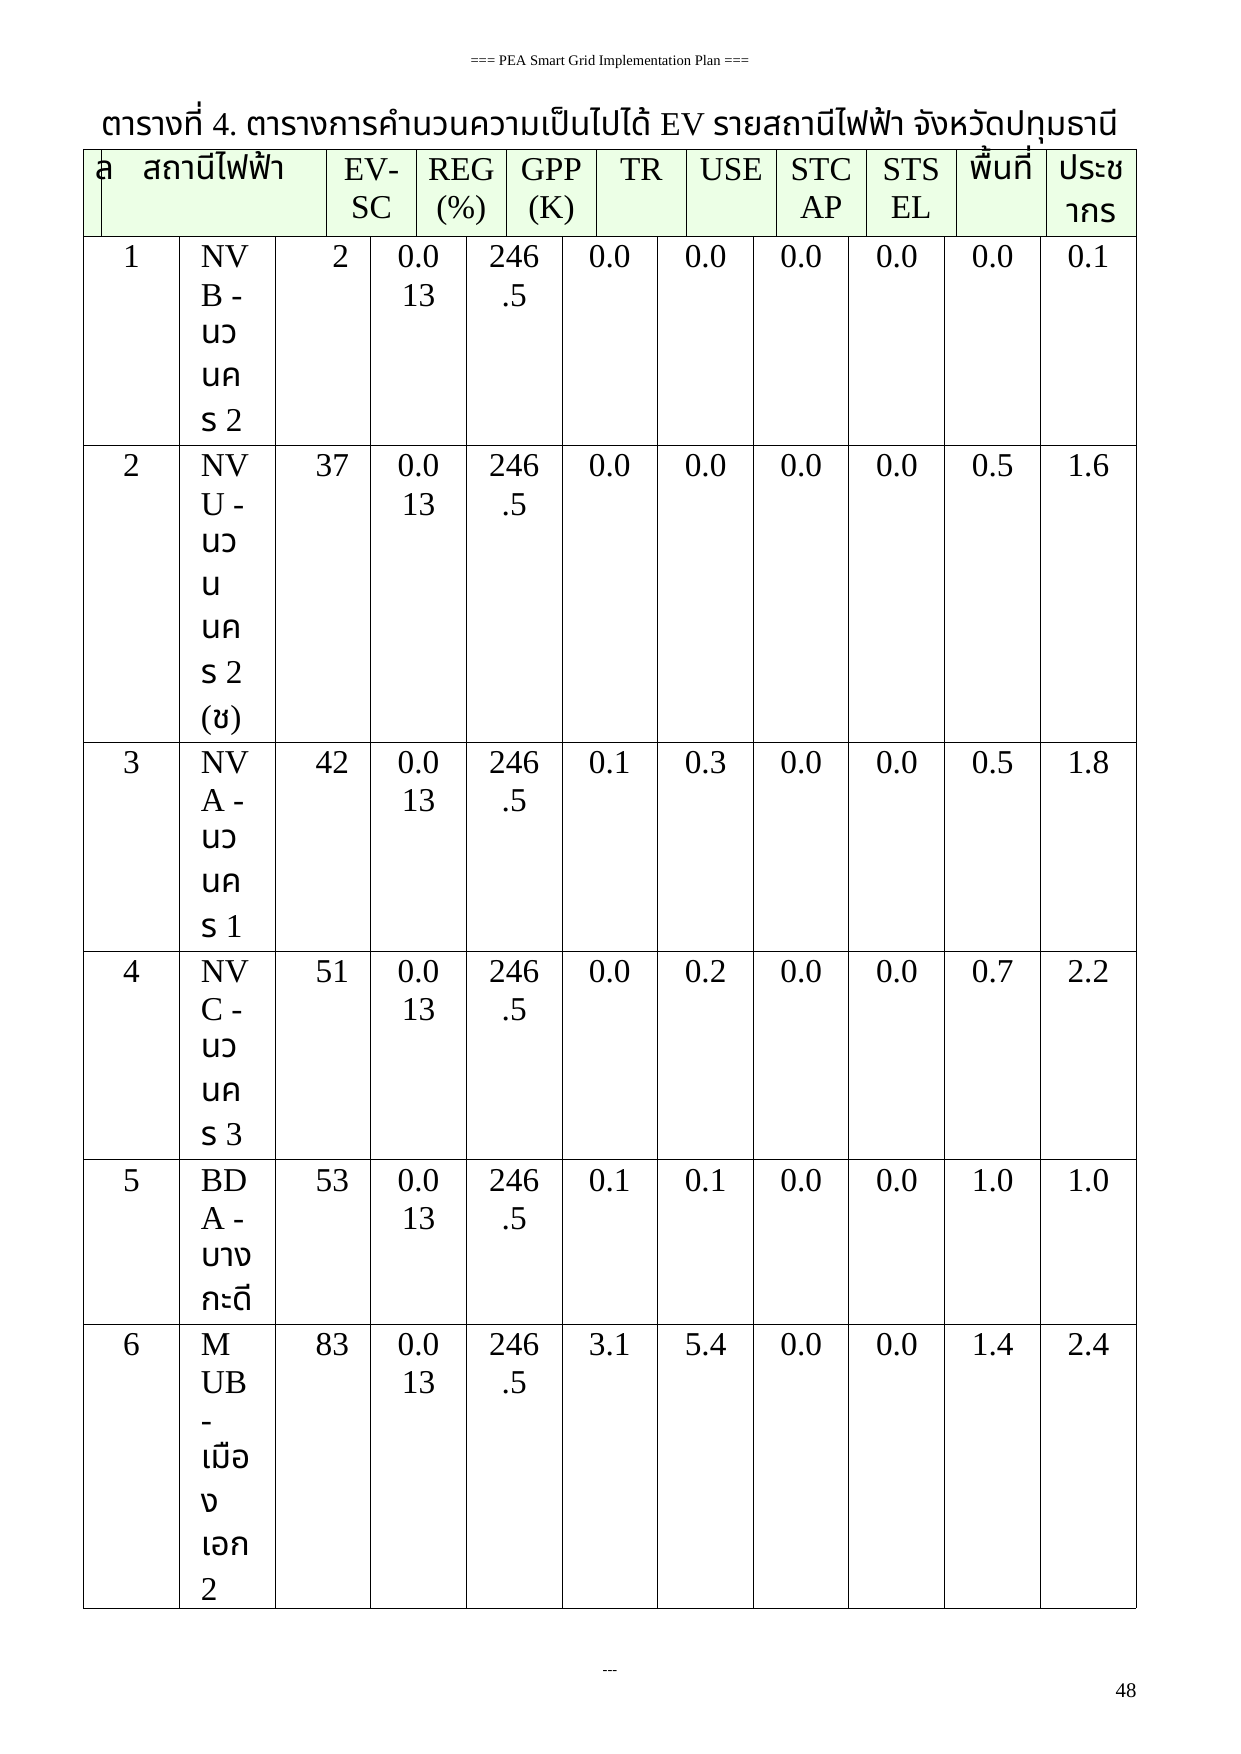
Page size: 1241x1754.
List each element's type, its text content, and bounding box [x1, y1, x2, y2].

table_cell 246.5 [467, 446, 562, 742]
table_cell 1 [84, 237, 179, 445]
table_cell 0.0 [658, 446, 753, 742]
table_cell BDA - บางกะดี [180, 1160, 275, 1323]
table_cell 0.0 [754, 743, 848, 951]
table_cell 0.1 [563, 1160, 657, 1323]
table_header ลำดับ [84, 150, 101, 236]
table_cell 3 [84, 743, 179, 951]
table_header GPP(K) [507, 150, 596, 236]
table_cell 0.0 [849, 1325, 944, 1608]
table_header USE [687, 150, 776, 236]
table_cell 0.0 [563, 237, 657, 445]
table_cell 0.0 [563, 952, 657, 1159]
table_cell 42 [276, 743, 370, 951]
table_cell 0.0 [849, 743, 944, 951]
table_cell 0.3 [658, 743, 753, 951]
table_header EV-SC [327, 150, 416, 236]
table_cell MUB - เมืองเอก 2 [180, 1325, 275, 1608]
table_cell 0.1 [563, 743, 657, 951]
table_cell NVC - นวนคร 3 [180, 952, 275, 1159]
table_cell 1.0 [945, 1160, 1040, 1323]
table_cell NVA - นวนคร 1 [180, 743, 275, 951]
text ตารางที่ 4. ตารางการคำนวนความเป็นไปได้ EV รายสถานีไฟฟ้า จังหวัดปทุมธานี [83, 104, 1136, 149]
table_cell 83 [276, 1325, 370, 1608]
table_cell 246.5 [467, 952, 562, 1159]
table_cell 0.0 [849, 446, 944, 742]
table_cell 53 [276, 1160, 370, 1323]
table_cell 0.5 [945, 743, 1040, 951]
table_cell 0.0 [754, 952, 848, 1159]
table_cell 0.1 [658, 1160, 753, 1323]
table_cell 1.8 [1041, 743, 1136, 951]
table_cell 0.1 [1041, 237, 1136, 445]
table_cell 2.4 [1041, 1325, 1136, 1608]
table_cell 5 [84, 1160, 179, 1323]
table_cell 0.0 [754, 446, 848, 742]
table_cell 37 [276, 446, 370, 742]
table_cell 0.013 [371, 446, 466, 742]
table_cell 246.5 [467, 1160, 562, 1323]
table_cell NVB - นวนคร 2 [180, 237, 275, 445]
table_header STSEL [867, 150, 956, 236]
table_cell 246.5 [467, 1325, 562, 1608]
table_cell 1.6 [1041, 446, 1136, 742]
table_cell 0.0 [849, 952, 944, 1159]
table_cell 0.5 [945, 446, 1040, 742]
table_header STCAP [777, 150, 866, 236]
table_cell 1.4 [945, 1325, 1040, 1608]
table_cell 0.0 [658, 237, 753, 445]
table_header TR [597, 150, 686, 236]
table_cell 0.7 [945, 952, 1040, 1159]
table_cell 0.0 [754, 1325, 848, 1608]
table_header ประชากร [1047, 150, 1136, 236]
table_cell 2 [84, 446, 179, 742]
table_cell 0.013 [371, 952, 466, 1159]
table_cell 0.0 [945, 237, 1040, 445]
table_cell 0.2 [658, 952, 753, 1159]
table_header สถานีไฟฟ้า [102, 150, 326, 236]
table_header พื้นที่ [957, 150, 1046, 236]
table_cell 0.0 [563, 446, 657, 742]
table_cell 51 [276, 952, 370, 1159]
table_cell 246.5 [467, 743, 562, 951]
table_cell 2 [276, 237, 370, 445]
table_cell 0.013 [371, 743, 466, 951]
table_cell 0.013 [371, 1325, 466, 1608]
table_cell 0.0 [754, 237, 848, 445]
table_cell 246.5 [467, 237, 562, 445]
table_cell 0.013 [371, 237, 466, 445]
table_header REG(%) [417, 150, 506, 236]
table_cell 1.0 [1041, 1160, 1136, 1323]
table_cell NVU - นวนนคร 2 (ช) [180, 446, 275, 742]
table_cell 0.0 [754, 1160, 848, 1323]
table_cell 0.013 [371, 1160, 466, 1323]
table_cell 6 [84, 1325, 179, 1608]
table_cell 2.2 [1041, 952, 1136, 1159]
table_cell 5.4 [658, 1325, 753, 1608]
table_cell 0.0 [849, 237, 944, 445]
table_cell 4 [84, 952, 179, 1159]
table_cell 0.0 [849, 1160, 944, 1323]
table_cell 3.1 [563, 1325, 657, 1608]
